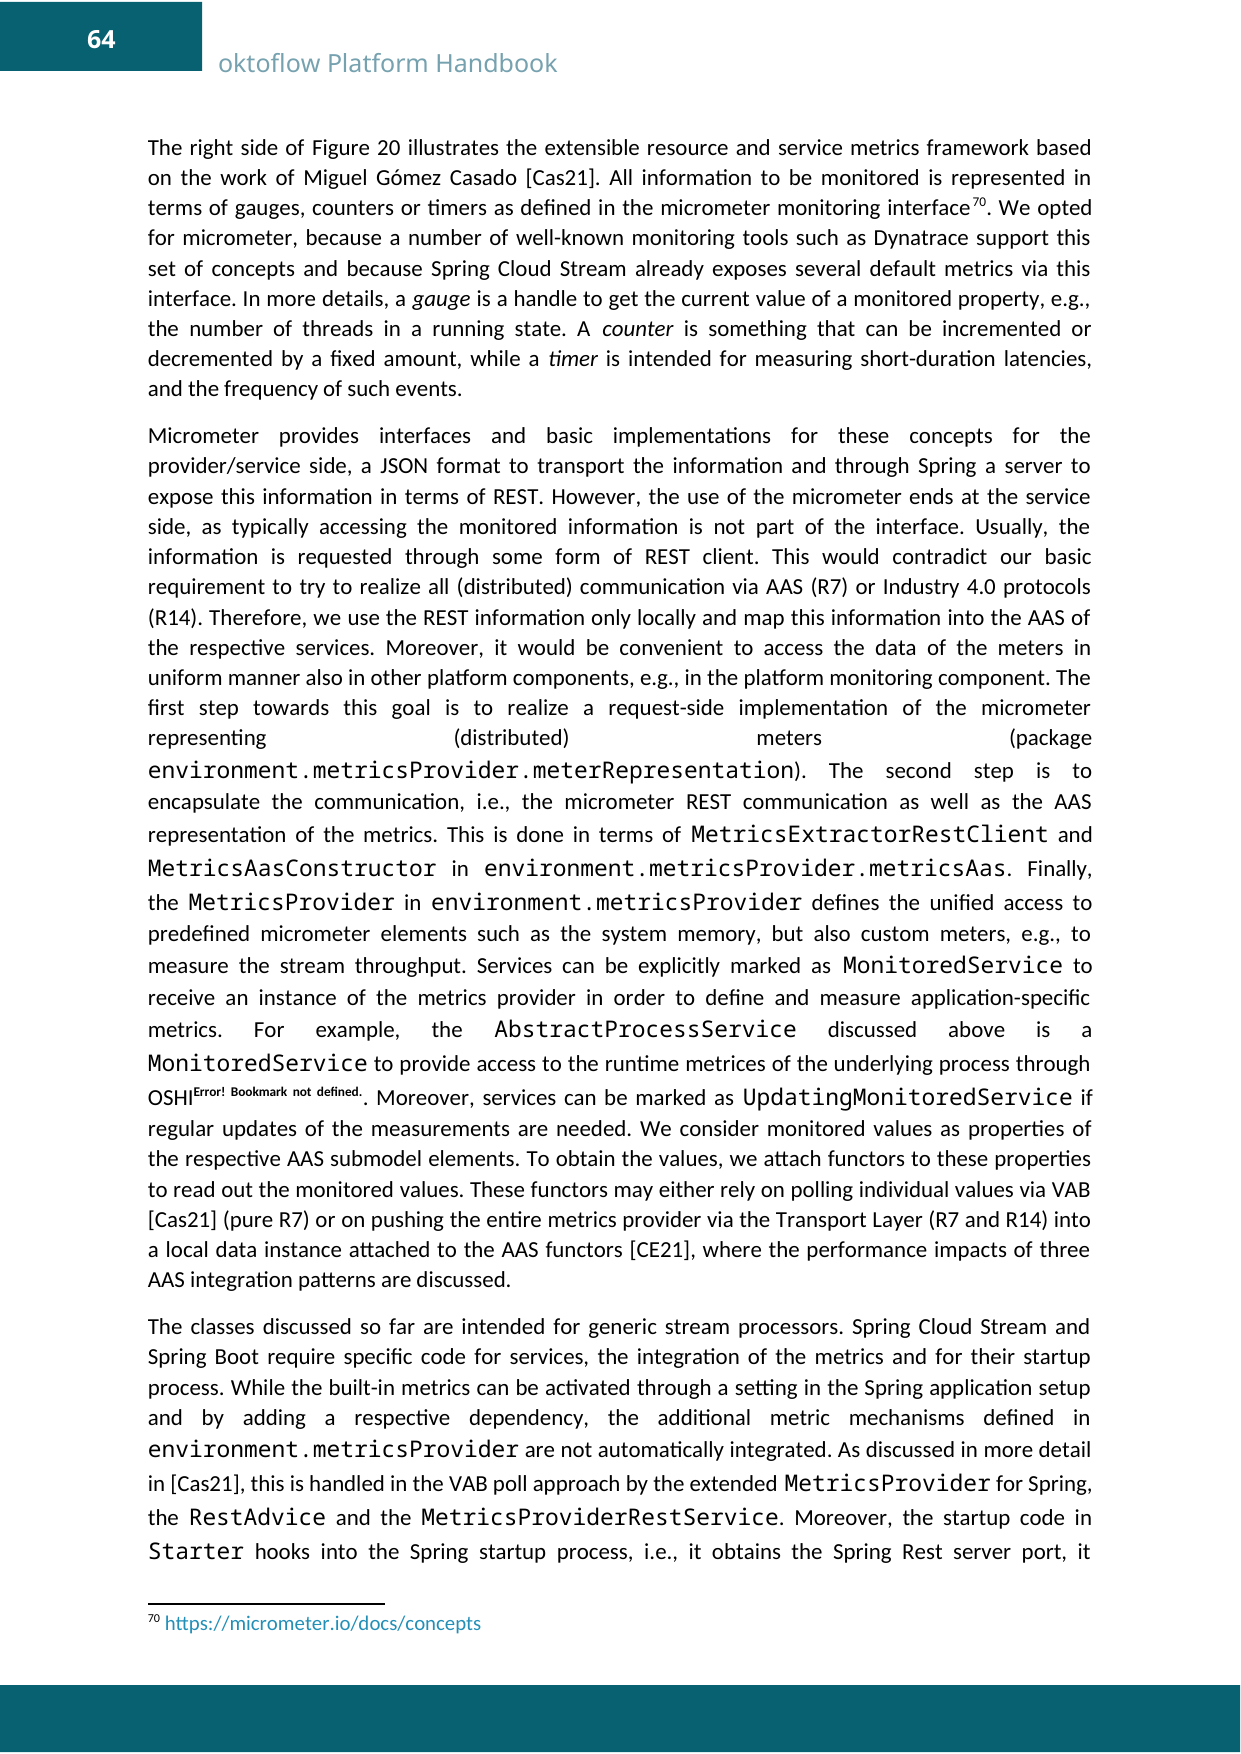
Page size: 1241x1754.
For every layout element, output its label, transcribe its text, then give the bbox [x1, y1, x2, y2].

text The right side of Figure 20 illustrates the extensible resource and service metrics framework based on the work of Miguel Gómez Casado [Cas21]. All information to be monitored is represented in terms of gauges, counters or timers as defined in the micrometer monitoring interface. We opted for micrometer, because a number of well-known monitoring tools such as Dynatrace support this set of concepts and because Spring Cloud Stream already exposes several default metrics via this interface. In more details, a gauge is a handle to get the current value of a monitored property, e.g., the number of threads in a running state. A counter is something that can be incremented or decremented by a fixed amount, while a timer is intended for measuring short-duration latencies, and the frequency of such events. [148, 133, 1093, 403]
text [148, 1312, 1093, 1566]
text Micrometer provides interfaces and basic implementations for these concepts for the provider/service side, a JSON format to transport the information and through Spring a server to expose this information in terms of REST. However, the use of the micrometer ends at the service side, as typically accessing the monitored information is not part of the interface. Usually, the information is requested through some form of REST client. This would contradict our basic requirement to try to realize all (distributed) communication via AAS (R7) or Industry 4.0 protocols (R14). Therefore, we use the REST information only locally and map this information into the AAS of the respective services. Moreover, it would be convenient to access the data of the meters in uniform manner also in other platform components, e.g., in the platform monitoring component. The first step towards this goal is to realize a request-side implementation of the micrometer representing (distributed) meters (package environment.metricsProvider.meterRepresentation). The second step is to encapsulate the communication, i.e., the micrometer REST communication as well as the AAS representation of the metrics. This is done in terms of MetricsExtractorRestClient and MetricsAasConstructor in environment.metricsProvider.metricsAas. Finally, the MetricsProvider in environment.metricsProvider defines the unified access to predefined micrometer elements such as the system memory, but also custom meters, e.g., to measure the stream throughput. Services can be explicitly marked as MonitoredService to receive an instance of the metrics provider in order to define and measure application-specific metrics. For example, the AbstractProcessService discussed above is a MonitoredService to provide access to the runtime metrices of the underlying process through OSHIError! Bookmark not defined.. Moreover, services can be marked as UpdatingMonitoredService if regular updates of the measurements are needed. We consider monitored values as properties of the respective AAS submodel elements. To obtain the values, we attach functors to these properties to read out the monitored values. These functors may either rely on polling individual values via VAB [Cas21] (pure R7) or on pushing the entire metrics provider via the Transport Layer (R7 and R14) into a local data instance attached to the AAS functors [CE21], where the performance impacts of three AAS integration patterns are discussed. [148, 421, 1093, 1293]
